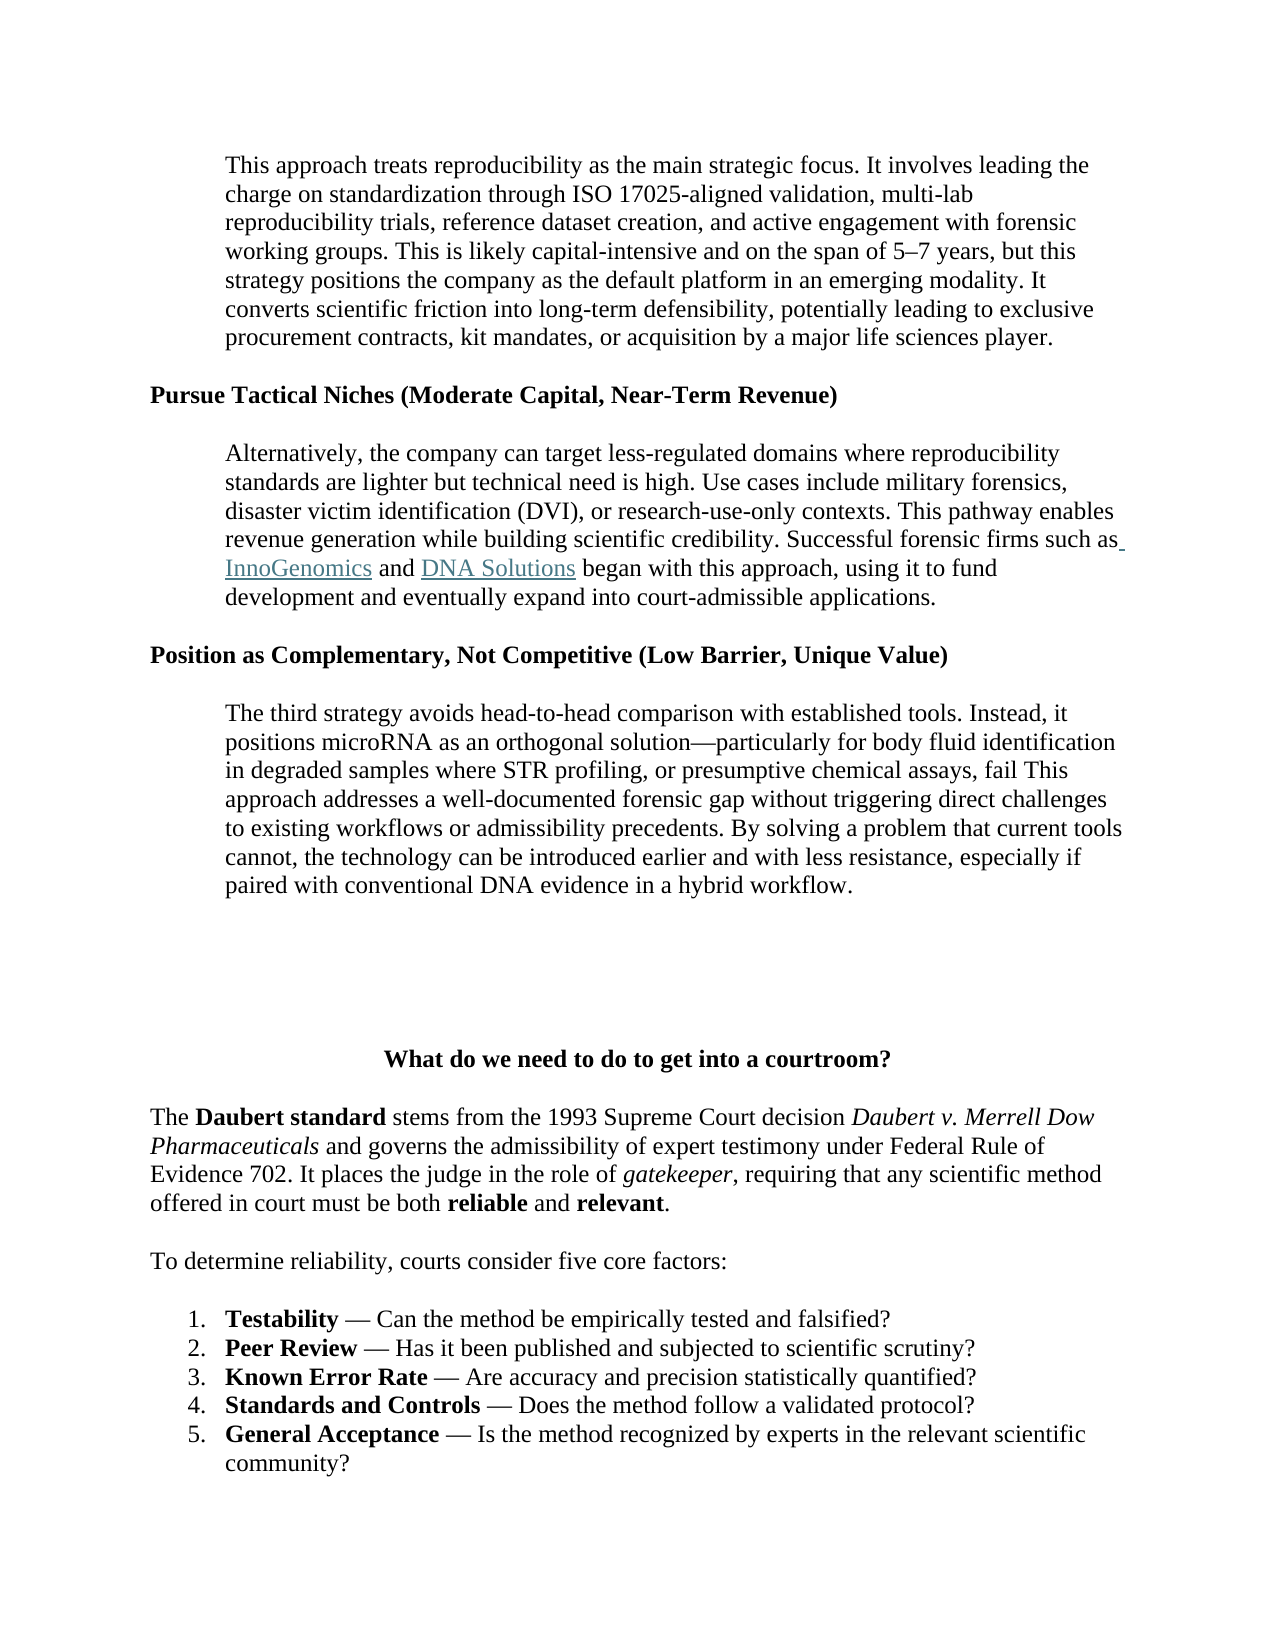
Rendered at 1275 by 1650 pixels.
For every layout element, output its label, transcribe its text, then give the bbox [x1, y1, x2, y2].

text Currently, the microRNA field lacks shared extraction protocols, reference materials, amplification conditions, and marker panels. Detection methods vary widely—from qPCR to sequencing to microarray—each with distinct sensitivity profiles. As with early DNA methods, inconsistency stems not from flawed science but from the absence of coordinated infrastructure. That gap represents both a risk and an opportunity. [150, 496, 1125, 639]
text Pursue Tactical Niches (Moderate Capital, Near-Term Revenue) [150, 1101, 1125, 1130]
text PCR experienced a similar trajectory. First described by Kary Mullis in 1985, early PCR reactions were notoriously difficult to reproduce. Amplification results varied widely, contamination was common, and many researchers dismissed the method as unreliable. PCR’s transition into a trusted forensic mainstay required a series of strategic advances: the development of stable, commercially available reagents; introduction of hot-start polymerases; buffer optimization; and the articulation of good laboratory practices designed specifically for PCR workflows. These efforts transformed PCR from a fragile research tool into a foundational method in life sciences. [150, 237, 1125, 467]
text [225, 1419, 1125, 1476]
text This approach treats reproducibility as the main strategic focus. It involves leading the charge on standardization through ISO 17025-aligned validation, multi-lab reproducibility trials, reference dataset creation, and active engagement with forensic working groups. This is likely capital-intensive and on the span of 5–7 years, but this strategy positions the company as the default platform in an emerging modality. It converts scientific friction into long-term defensibility, potentially leading to exclusive procurement contracts, kit mandates, or acquisition by a major life sciences player. [225, 871, 1125, 1072]
text Alternatively, the company can target less-regulated domains where reproducibility standards are lighter but technical need is high. Use cases include military forensics, disaster victim identification (DVI), or research-use-only contexts. This pathway enables revenue generation while building scientific credibility. Successful forensic firms such as InnoGenomics and DNA Solutions began with this approach, using it to fund development and eventually expand into court-admissible applications. [225, 1159, 1125, 1332]
text Position as Complementary, Not Competitive (Low Barrier, Unique Value) [150, 1361, 1125, 1389]
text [150, 150, 1125, 207]
text 1. Establish the Standard (High Capital, High Defensibility) [150, 813, 1125, 842]
text Once reproducibility is established, the first successful platform often captures dominant market share, as Promega did with STR kits by investing early in validation and interoperability. Against this backdrop, a microRNA startup has three viable strategic pathways, each aligned to different capital profiles and exit timelines: [150, 669, 1125, 784]
